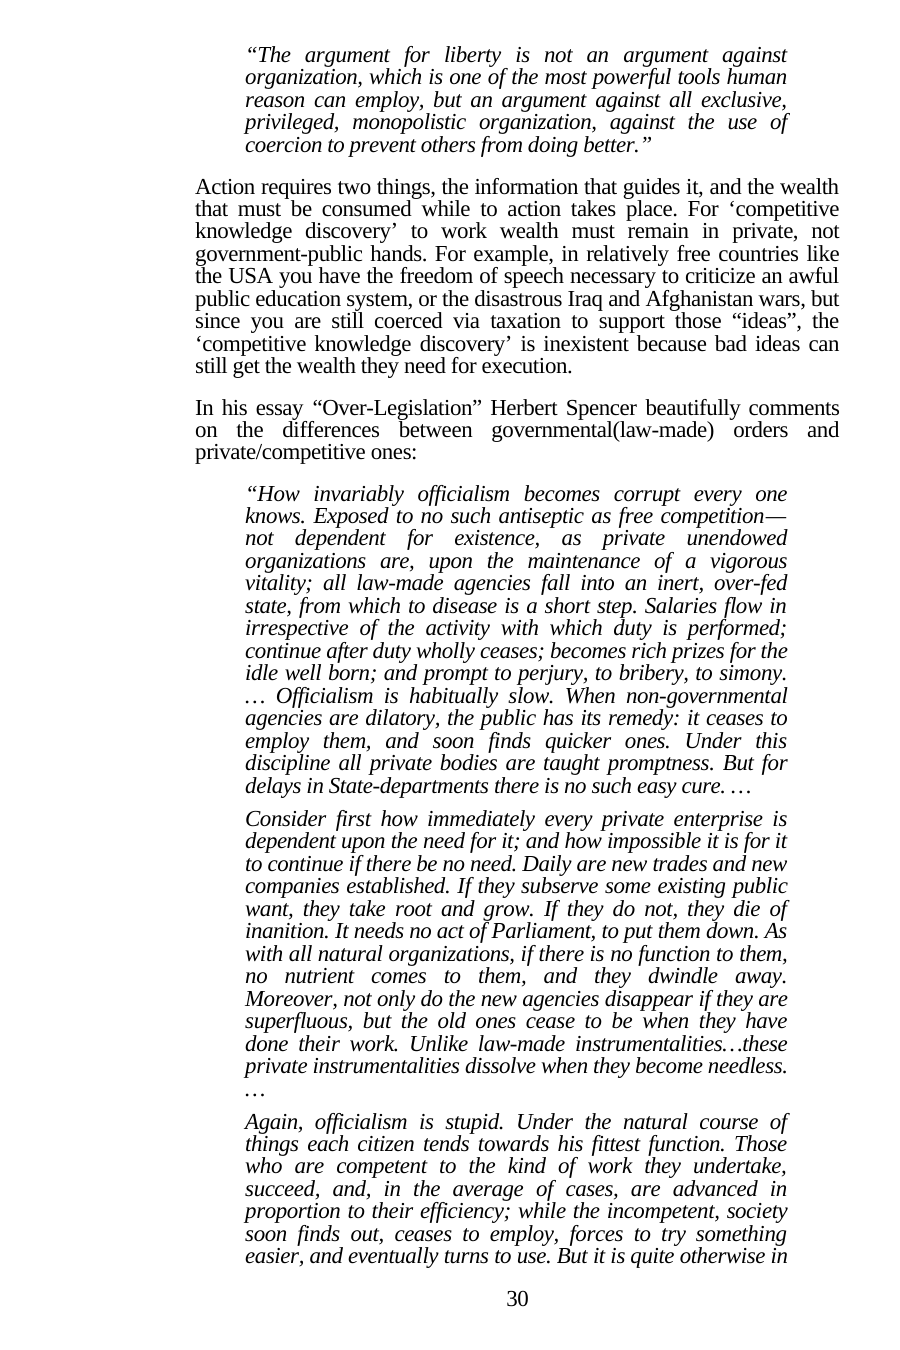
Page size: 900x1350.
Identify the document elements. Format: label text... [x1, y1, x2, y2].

text “The argument for liberty is not an argument against organization, which is one of the most powerful tools human reason can employ, but an argument against all exclusive, privileged, monopolistic organization, against the use of coercion to prevent others from doing better.” [245, 45, 790, 157]
text In his essay “Over-Legislation” Herbert Spencer beautifully comments on the differences between governmental(law-made) orders and private/competitive ones: [195, 397, 840, 465]
text Action requires two things, the information that guides it, and the wealth that must be consumed while to action takes place. For ‘competitive knowledge discovery’ to work wealth must remain in private, not government-public hands. For example, in relatively free countries like the USA you have the freedom of speech necessary to criticize an awful public education system, or the disastrous Iraq and Afghanistan wars, but since you are still coerced via taxation to support those “ideas”, the ‘competitive knowledge discovery’ is inexistent because bad ideas can still get the wealth they need for execution. [195, 176, 840, 378]
text Consider first how immediately every private enterprise is dependent upon the need for it; and how impossible it is for it to continue if there be no need. Daily are new trades and new companies established. If they subserve some existing public want, they take root and grow. If they do not, they die of inanition. It needs no act of Parliament, to put them down. As with all natural organizations, if there is no function to them, no nutrient comes to them, and they dwindle away. Moreover, not only do the new agencies disappear if they are superfluous, but the old ones cease to be when they have done their work. Unlike law-made instrumentalities…these private instrumentalities dissolve when they become needless. … [245, 809, 790, 1101]
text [245, 1112, 790, 1269]
text “How invariably officialism becomes corrupt every one knows. Exposed to no such antiseptic as free competition — not dependent for existence, as private unendowed organizations are, upon the maintenance of a vigorous vitality; all law-made agencies fall into an inert, over-fed state, from which to disease is a short step. Salaries flow in irrespective of the activity with which duty is performed; continue after duty wholly ceases; becomes rich prizes for the idle well born; and prompt to perjury, to bribery, to simony. … Officialism is habitually slow. When non-governmental agencies are dilatory, the public has its remedy: it ceases to employ them, and soon finds quicker ones. Under this discipline all private bodies are taught promptness. But for delays in State-departments there is no such easy cure. … [245, 483, 790, 798]
